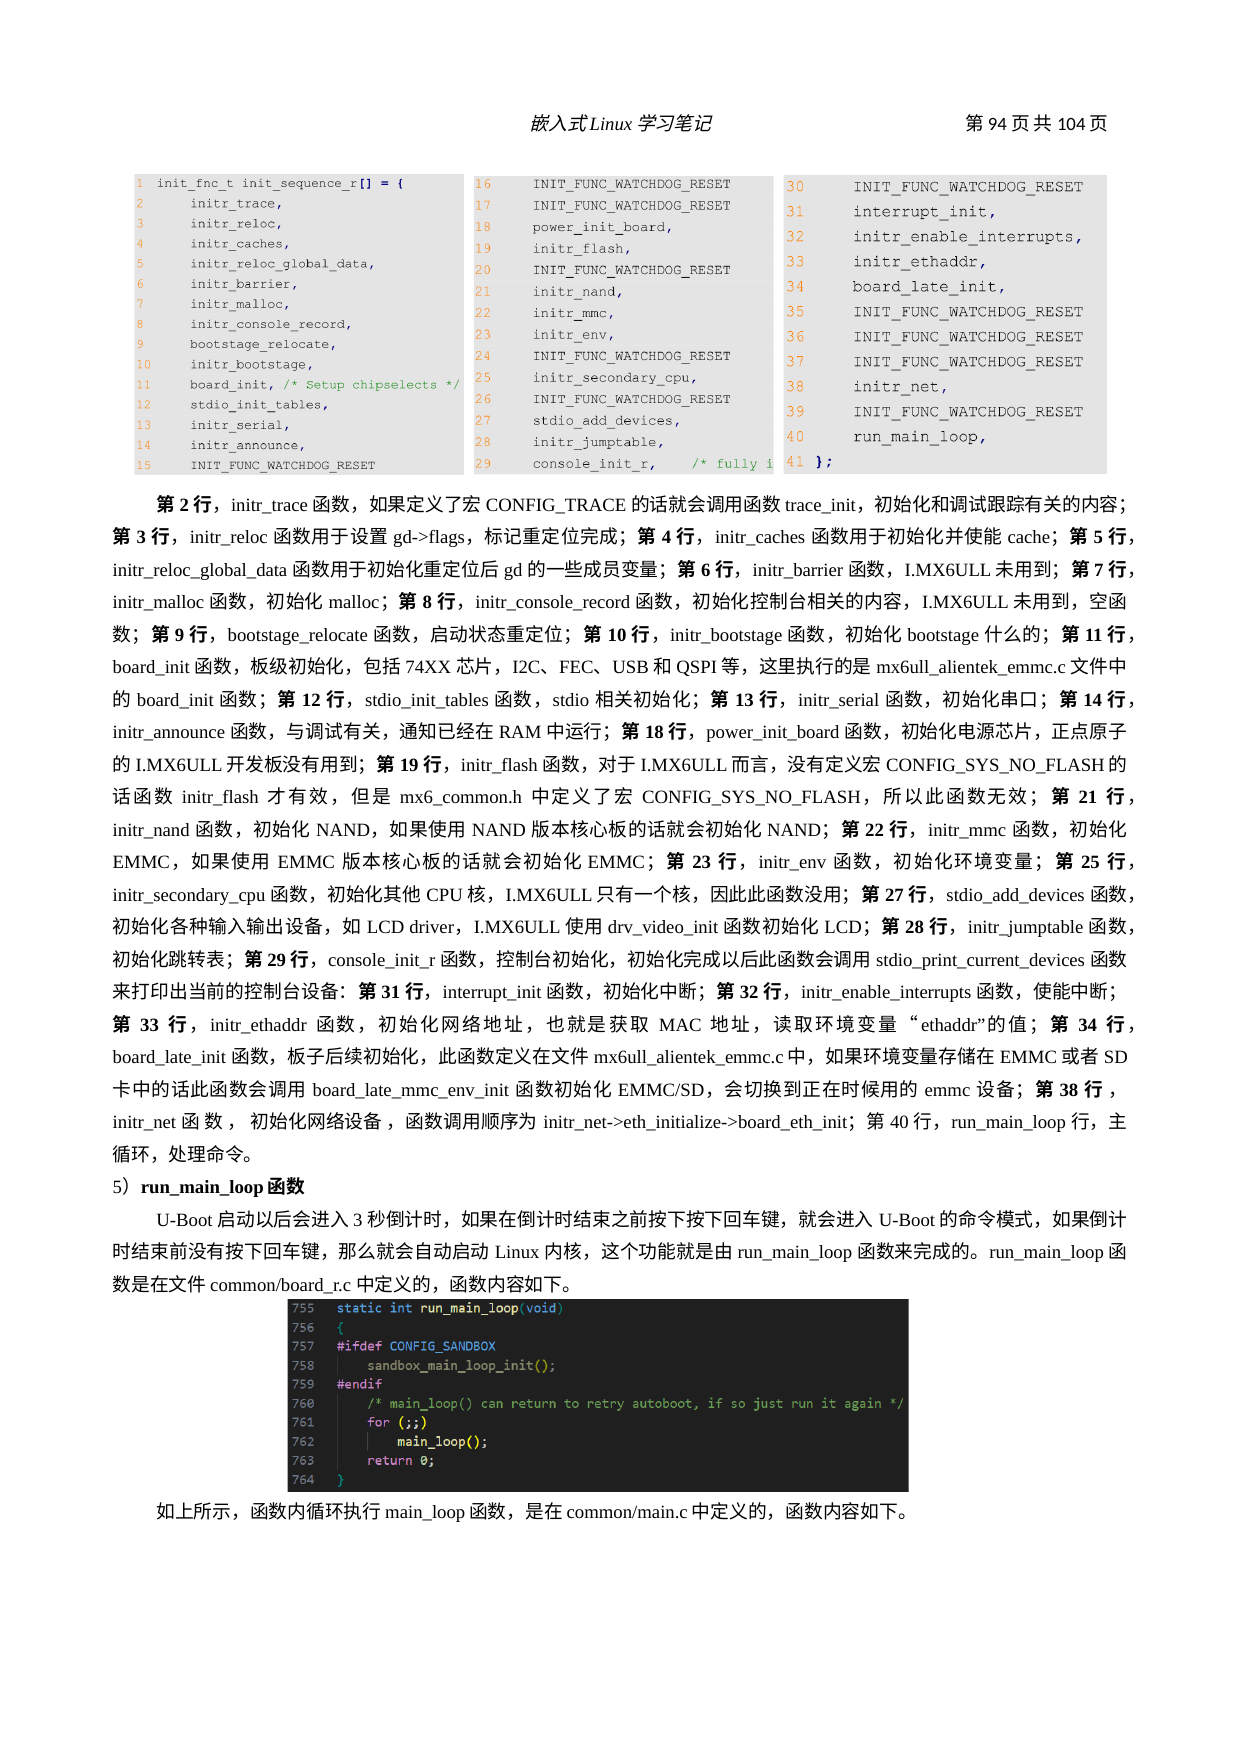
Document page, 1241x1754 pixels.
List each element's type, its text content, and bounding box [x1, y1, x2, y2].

picture [134, 174, 464, 475]
text 5）run_main_loop函数 [112, 1169, 1128, 1202]
text 如上所示，函数内循环执行main_loop函数，是在common/main.c中定义的，函数内容如下。 [112, 1494, 1128, 1527]
text 第 2 行，initr_trace 函数，如果定义了宏 CONFIG_TRACE 的话就会调用函数 trace_init，初始化和调试跟踪有关的内容； [112, 487, 1128, 519]
picture [287, 1299, 909, 1492]
text 第 3 行，initr_reloc 函数用于设置 gd->flags，标记重定位完成；第 4 行，initr_caches 函数用于初始化并使能 cache；第 5 行，initr_reloc_global_data 函数用于初始化重定位后 gd 的一些成员变量；第 6 行，initr_barrier 函数，I.MX6ULL 未用到；第 7 行，initr_malloc 函数，初始化 malloc；第 8 行，initr_console_record 函数，初始化控制台相关的内容，I.MX6ULL 未用到，空函数；第 9 行，bootstage_relocate 函数，启动状态重定位；第 10 行，initr_bootstage 函数，初始化 bootstage 什么的；第 11 行，board_init 函数，板级初始化，包括 74XX 芯片，I2C、FEC、USB 和 QSPI 等，这里执行的是 mx6ull_alientek_emmc.c 文件中的 board_init 函数；第 12 行，stdio_init_tables 函数，stdio 相关初始化；第 13 行，initr_serial 函数，初始化串口；第 14 行，initr_announce 函数，与调试有关，通知已经在 RAM 中运行；第 18 行，power_init_board 函数，初始化电源芯片，正点原子的 I.MX6ULL 开发板没有用到；第 19 行，initr_flash 函数，对于 I.MX6ULL 而言，没有定义宏 CONFIG_SYS_NO_FLASH的话函数 initr_flash 才有效，但是 mx6_common.h 中定义了宏 CONFIG_SYS_NO_FLASH，所以此函数无效；第 21 行，initr_nand 函数，初始化 NAND，如果使用 NAND 版本核心板的话就会初始化NAND；第 22 行，initr_mmc 函数，初始化 EMMC，如果使用 EMMC 版本核心板的话就会初始化EMMC；第 23 行，initr_env 函数，初始化环境变量；第 25 行，initr_secondary_cpu 函数，初始化其他 CPU 核，I.MX6ULL 只有一个核，因此此函数没用；第 27 行，stdio_add_devices 函数，初始化各种输入输出设备，如 LCD driver，I.MX6ULL使用 drv_video_init 函数初始化 LCD；第 28 行，initr_jumptable 函数，初始化跳转表；第 29 行，console_init_r 函数，控制台初始化，初始化完成以后此函数会调用stdio_print_current_devices 函数来打印出当前的控制台设备：第 31 行，interrupt_init 函数，初始化中断；第 32 行，initr_enable_interrupts 函数，使能中断；第 33 行，initr_ethaddr 函数，初始化网络地址，也就是获取 MAC 地址，读取环境变量“ethaddr”的值；第 34 行，board_late_init 函数，板子后续初始化，此函数定义在文件 mx6ull_alientek_emmc.c中，如果环境变量存储在 EMMC 或者 SD 卡中的话此函数会调用 board_late_mmc_env_init 函数初始化 EMMC/SD，会切换到正在时候用的 emmc 设备；第 38 行 ， initr_net 函 数 ， 初始化网络设备 ，函数调用顺序为initr_net->eth_initialize->board_eth_init；第 40 行，run_main_loop 行，主循环，处理命令。 [112, 519, 1128, 1169]
picture [473, 176, 774, 475]
text U-Boot 启动以后会进入 3 秒倒计时，如果在倒计时结束之前按下按下回车键，就会进入 U-Boot 的命令模式，如果倒计时结束前没有按下回车键，那么就会自动启动 Linux 内核，这个功能就是由 run_main_loop 函数来完成的。run_main_loop 函数是在文件common/board_r.c 中定义的，函数内容如下。 [112, 1202, 1128, 1299]
picture [783, 175, 1107, 475]
